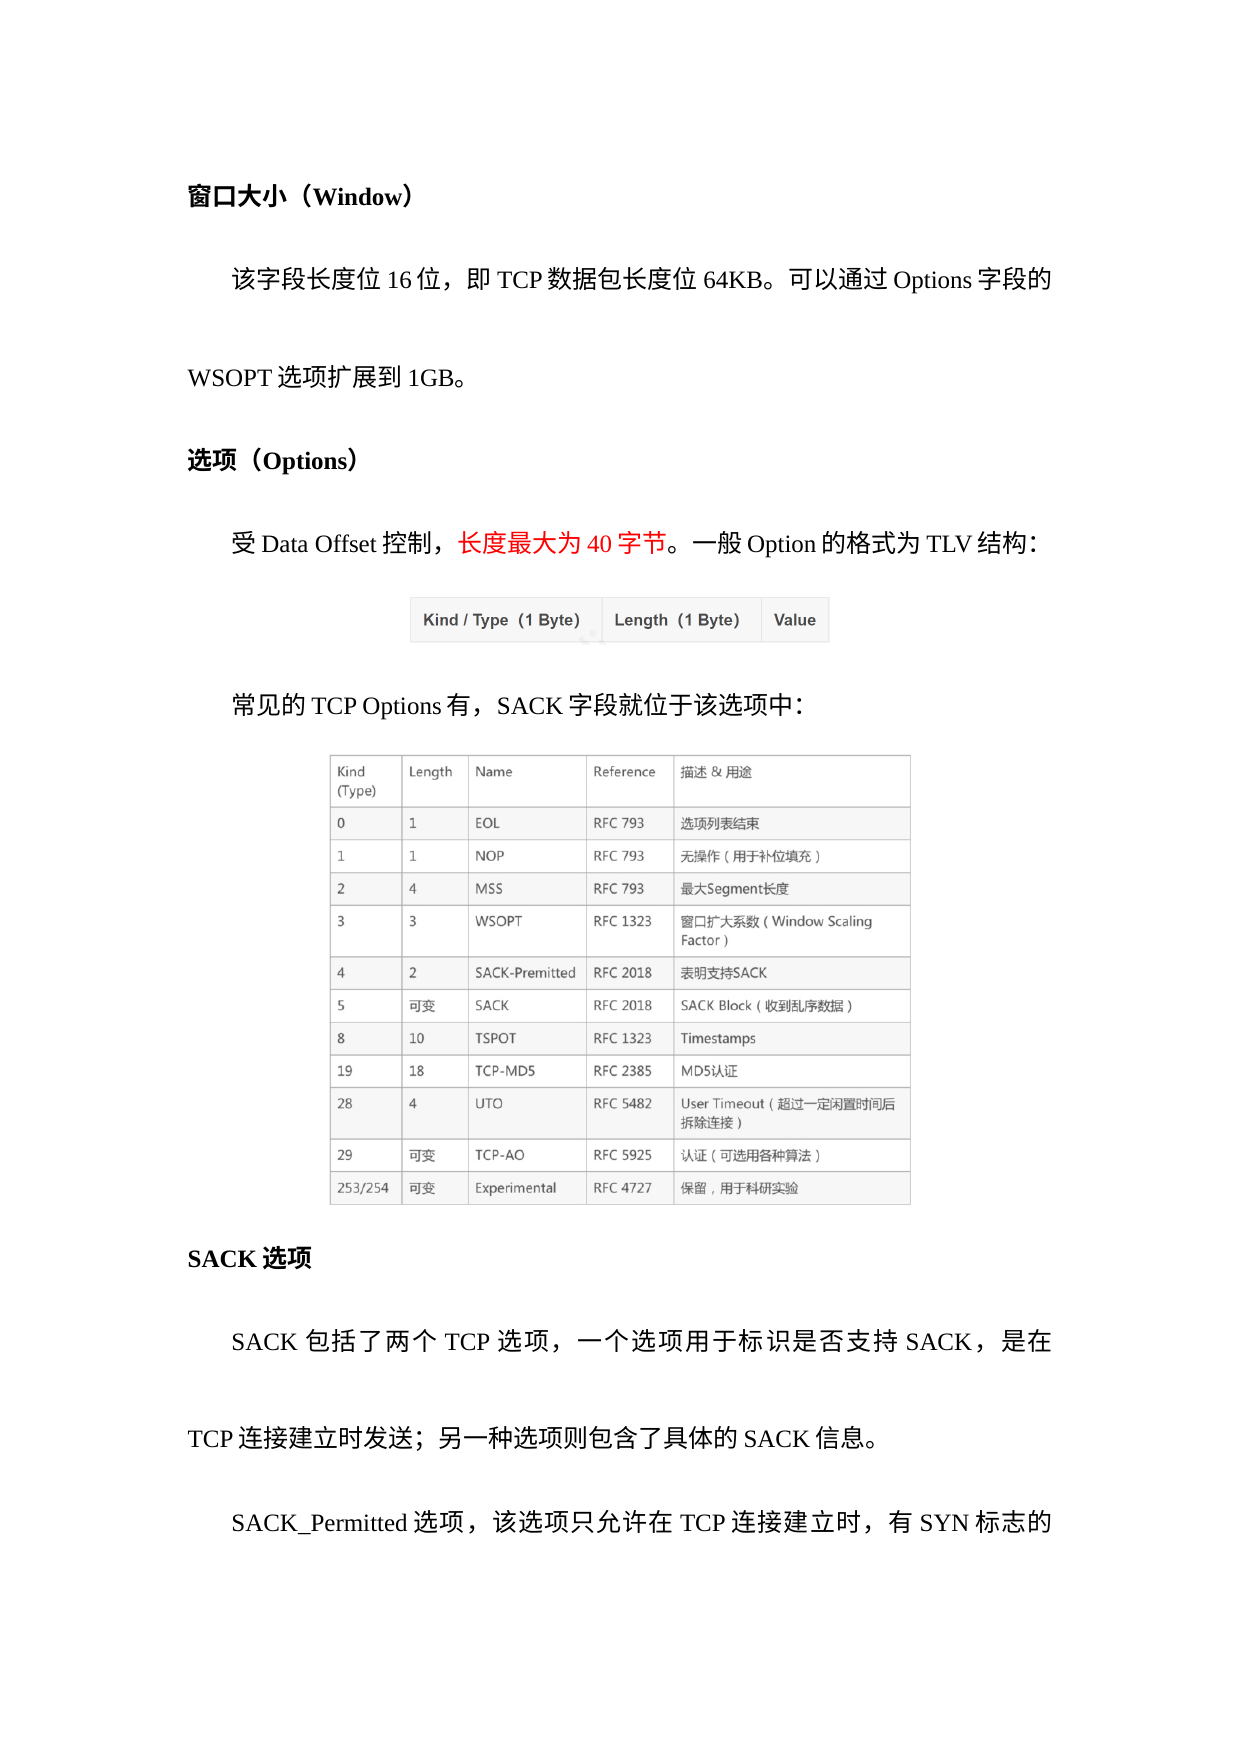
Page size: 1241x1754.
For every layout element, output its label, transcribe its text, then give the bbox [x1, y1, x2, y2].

subtitle 窗口大小（Window） [187, 162, 1053, 227]
text 受Data Offset控制，长度最大为40字节。一般Option的格式为TLV结构： [187, 509, 1053, 574]
subtitle 选项（Options） [187, 426, 1053, 491]
subtitle SACK选项 [187, 1224, 1053, 1289]
text SACK包括了两个TCP选项，一个选项用于标识是否支持SACK，是在TCP连接建立时发送；另一种选项则包含了具体的SACK信息。 [187, 1307, 1053, 1469]
picture [408, 592, 832, 645]
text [187, 1488, 1053, 1553]
text 常见的TCP Options有，SACK字段就位于该选项中： [187, 671, 1053, 736]
picture [329, 754, 911, 1205]
text 该字段长度位16位，即TCP数据包长度位64KB。可以通过Options字段的WSOPT选项扩展到1GB。 [187, 245, 1053, 408]
